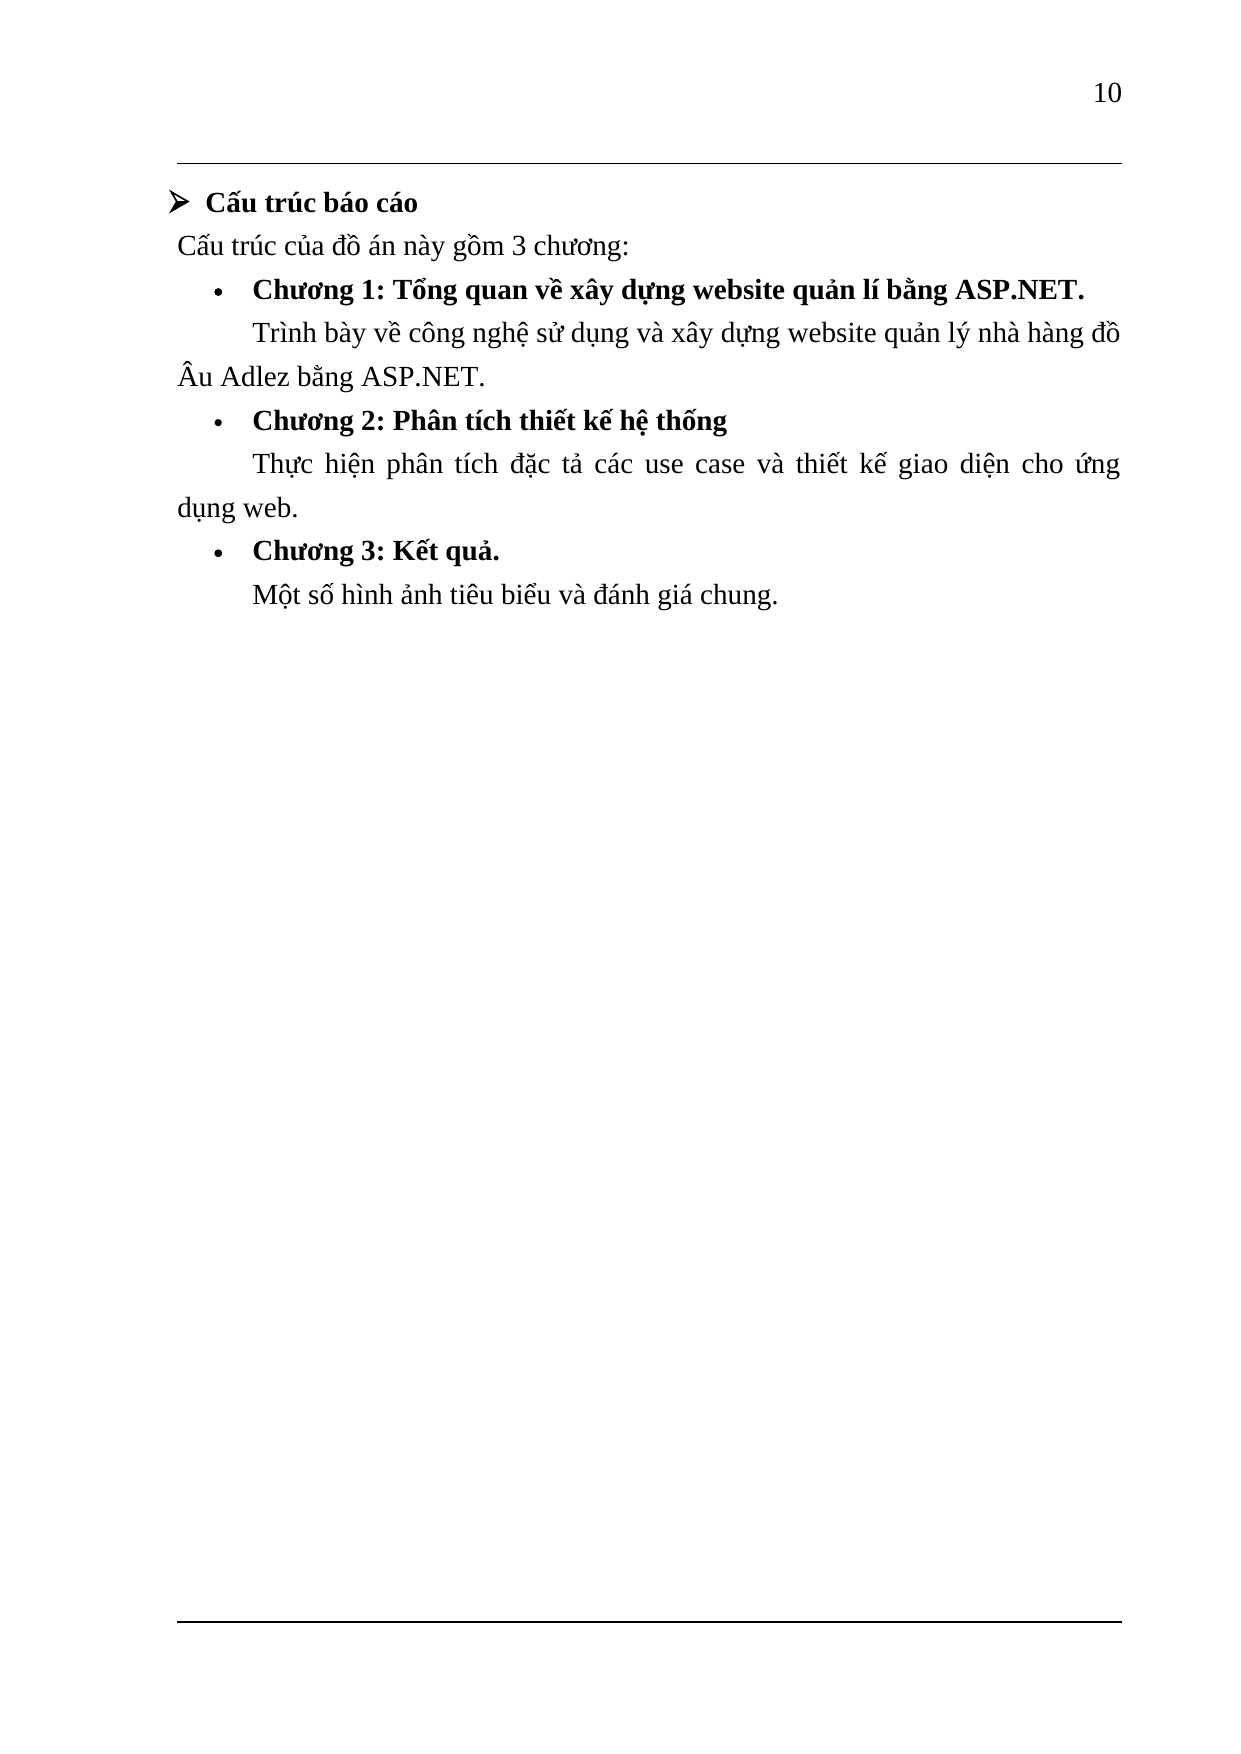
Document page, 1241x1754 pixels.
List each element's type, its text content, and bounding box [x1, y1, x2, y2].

text Thực hiện phân tích đặc tả các use case và thiết kế giao diện cho ứng dụng web. [177, 446, 1122, 523]
list Chương 1: Tổng quan về xây dựng website quản lí bằng ASP.NET. [214, 272, 1122, 306]
list Cấu trúc báo cáo [168, 185, 1122, 218]
list Chương 3: Kết quả. [214, 533, 1122, 567]
list Chương 2: Phân tích thiết kế hệ thống [214, 403, 1122, 436]
text Cấu trúc của đồ án này gồm 3 chương: [177, 228, 1122, 262]
text Một số hình ảnh tiêu biểu và đánh giá chung. [177, 577, 1122, 610]
text Trình bày về công nghệ sử dụng và xây dựng website quản lý nhà hàng đồ Âu Adlez bằng ASP.NET. [177, 316, 1122, 393]
